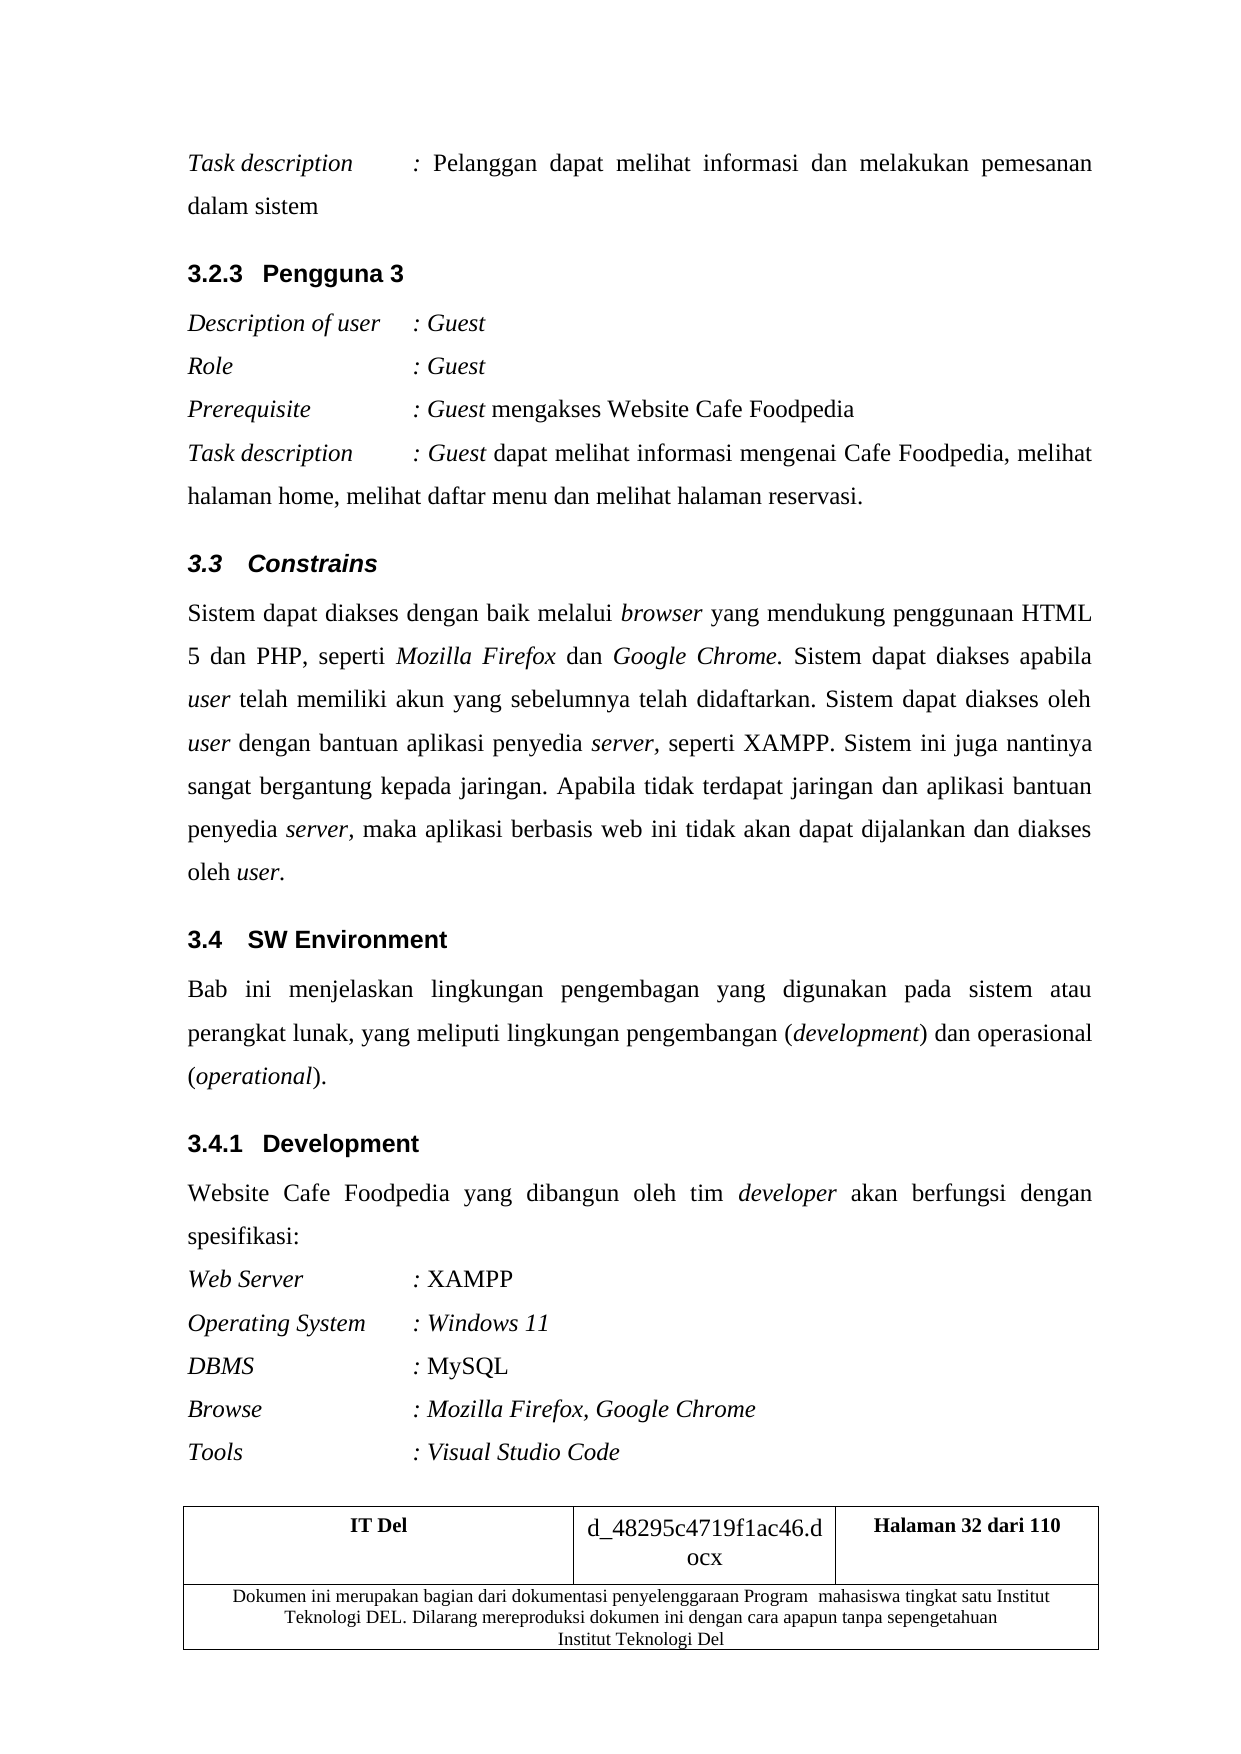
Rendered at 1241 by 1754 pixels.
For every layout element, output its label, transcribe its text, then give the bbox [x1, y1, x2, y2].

subtitle Constrains [187, 549, 1092, 578]
text Tools : Visual Studio Code [187, 1437, 1092, 1466]
text Task description : Guest dapat melihat informasi mengenai Cafe Foodpedia, melihat halaman home, melihat daftar menu dan melihat halaman reservasi. [187, 438, 1092, 509]
text Operating System : Windows 11 [187, 1308, 1092, 1336]
text Website Cafe Foodpedia yang dibangun oleh tim developer akan berfungsi dengan spesifikasi: [187, 1178, 1092, 1250]
subtitle Development [187, 1129, 1092, 1158]
text Sistem dapat diakses dengan baik melalui browser yang mendukung penggunaan HTML 5 dan PHP, seperti Mozilla Firefox dan Google Chrome. Sistem dapat diakses apabila user telah memiliki akun yang sebelumnya telah didaftarkan. Sistem dapat diakses oleh user dengan bantuan aplikasi penyedia server, seperti XAMPP. Sistem ini juga nantinya sangat bergantung kepada jaringan. Apabila tidak terdapat jaringan dan aplikasi bantuan penyedia server, maka aplikasi berbasis web ini tidak akan dapat dijalankan dan diakses oleh user. [187, 598, 1092, 886]
text Browse : Mozilla Firefox, Google Chrome [187, 1394, 1092, 1423]
text Description of user : Guest [187, 308, 1092, 337]
text Bab ini menjelaskan lingkungan pengembagan yang digunakan pada sistem atau perangkat lunak, yang meliputi lingkungan pengembangan (development) dan operasional (operational). [187, 974, 1092, 1089]
text Task description : Pelanggan dapat melihat informasi dan melakukan pemesanan dalam sistem [187, 148, 1092, 219]
text Role : Guest [187, 351, 1092, 380]
text Web Server : XAMPP [187, 1264, 1092, 1293]
text Prerequisite : Guest mengakses Website Cafe Foodpedia [187, 394, 1092, 423]
text DBMS : MySQL [187, 1351, 1092, 1379]
subtitle Pengguna 3 [187, 259, 1092, 288]
subtitle SW Environment [187, 925, 1092, 954]
